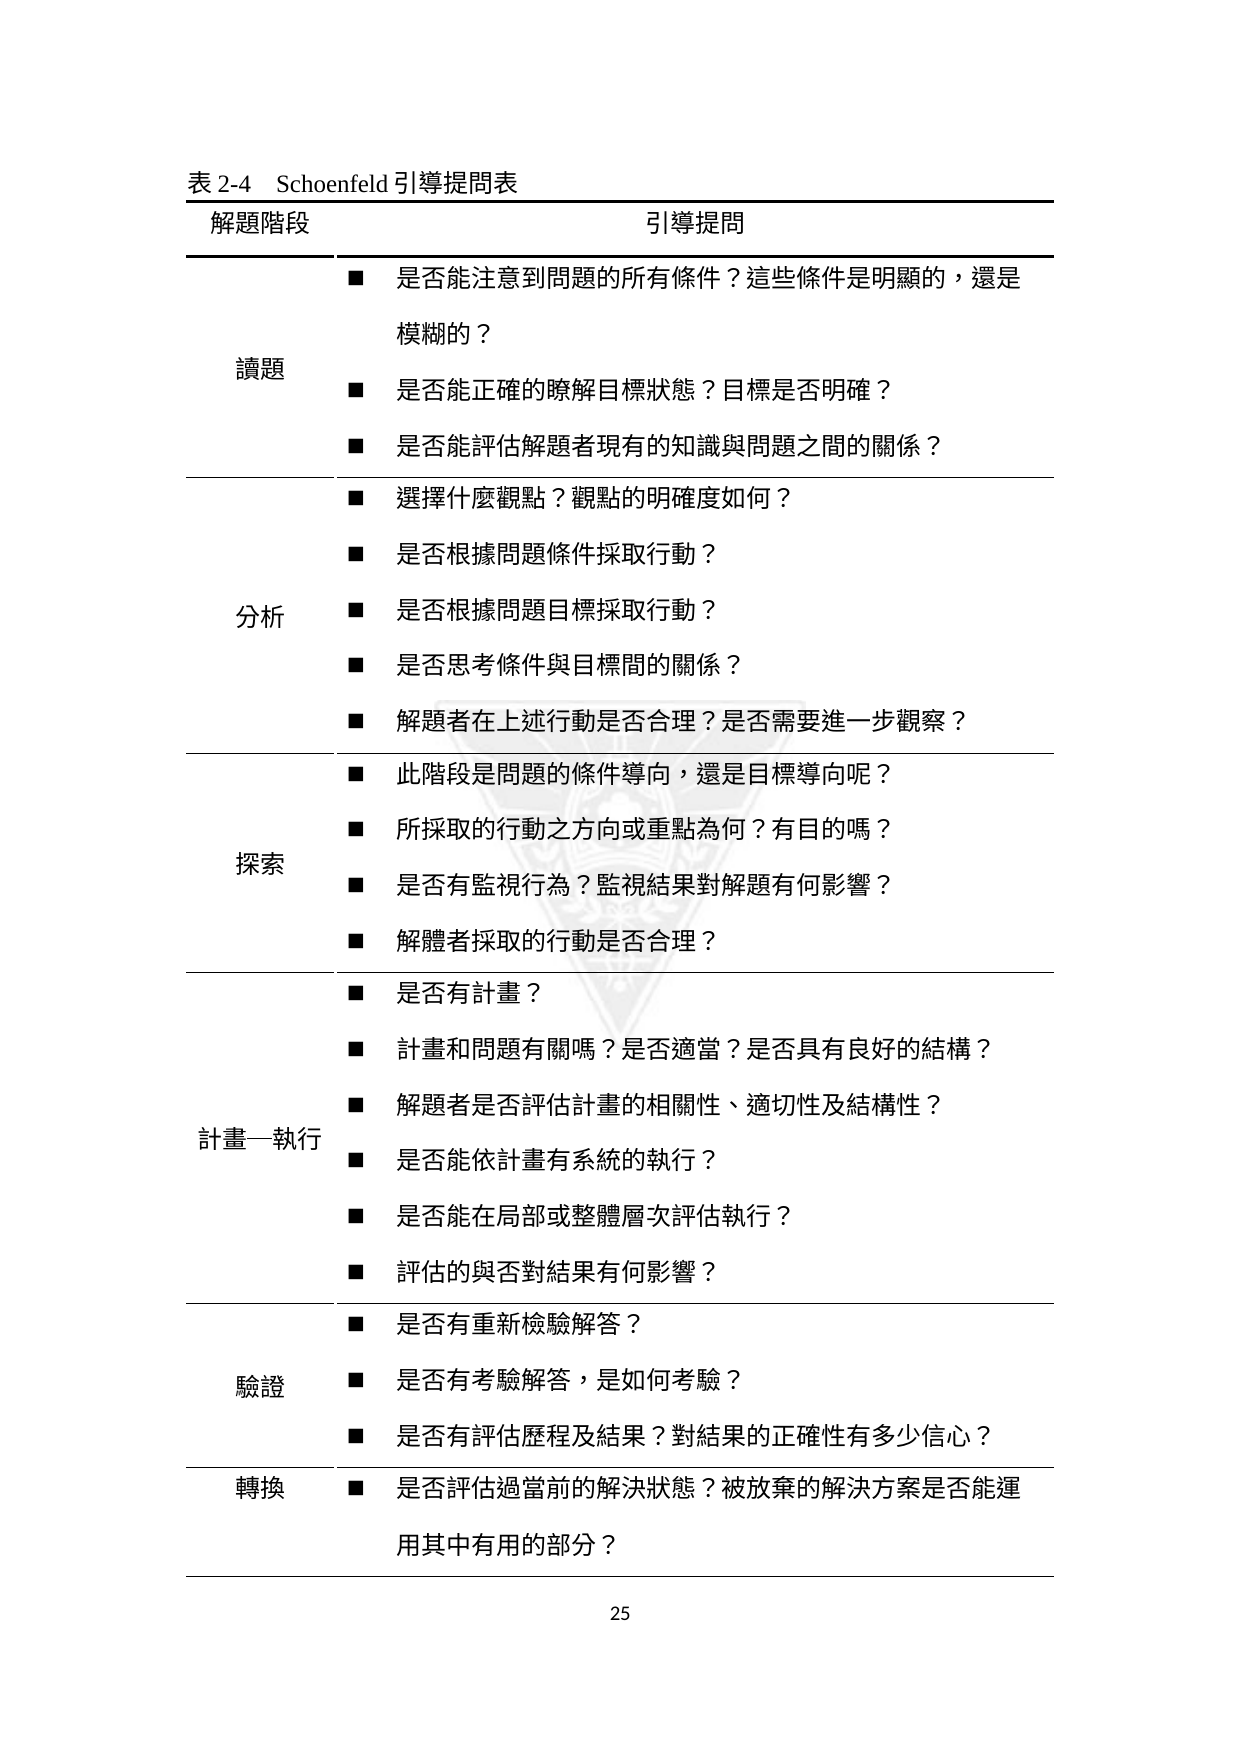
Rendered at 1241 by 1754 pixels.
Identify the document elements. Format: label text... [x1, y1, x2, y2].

table_cell 此階段是問題的條件導向，還是目標導向呢？ 所採取的行動之方向或重點為何？有目的嗎？ 是否有監視行為？監視結果對解題有何影響？ 解體者採取的行動是否合理？ [337, 754, 1054, 972]
table_cell 探索 [186, 754, 334, 972]
table_cell 轉換 [186, 1468, 334, 1576]
text 表2-4 Schoenfeld引導提問表 [187, 162, 1053, 200]
table_cell 是否能注意到問題的所有條件？這些條件是明顯的，還是模糊的？ 是否能正確的瞭解目標狀態？目標是否明確？ 是否能評估解題者現有的知識與問題之間的關係？ [337, 258, 1054, 477]
table_header 解題階段 [186, 203, 334, 255]
table_cell 計畫─執行 [186, 973, 334, 1303]
table_header 引導提問 [337, 203, 1054, 255]
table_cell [337, 1468, 1054, 1576]
table_cell 是否有計畫？ 計畫和問題有關嗎？是否適當？是否具有良好的結構？ 解題者是否評估計畫的相關性、適切性及結構性？ 是否能依計畫有系統的執行？ 是否能在局部或整體層次評估執行？ 評估的與否對結果有何影響？ [337, 973, 1054, 1303]
table_cell 讀題 [186, 258, 334, 477]
table_cell 分析 [186, 478, 334, 752]
table_cell 驗證 [186, 1304, 334, 1467]
table_cell 是否有重新檢驗解答？ 是否有考驗解答，是如何考驗？ 是否有評估歷程及結果？對結果的正確性有多少信心？ [337, 1304, 1054, 1467]
table_cell 選擇什麼觀點？觀點的明確度如何？ 是否根據問題條件採取行動？ 是否根據問題目標採取行動？ 是否思考條件與目標間的關係？ 解題者在上述行動是否合理？是否需要進一步觀察？ [337, 478, 1054, 752]
